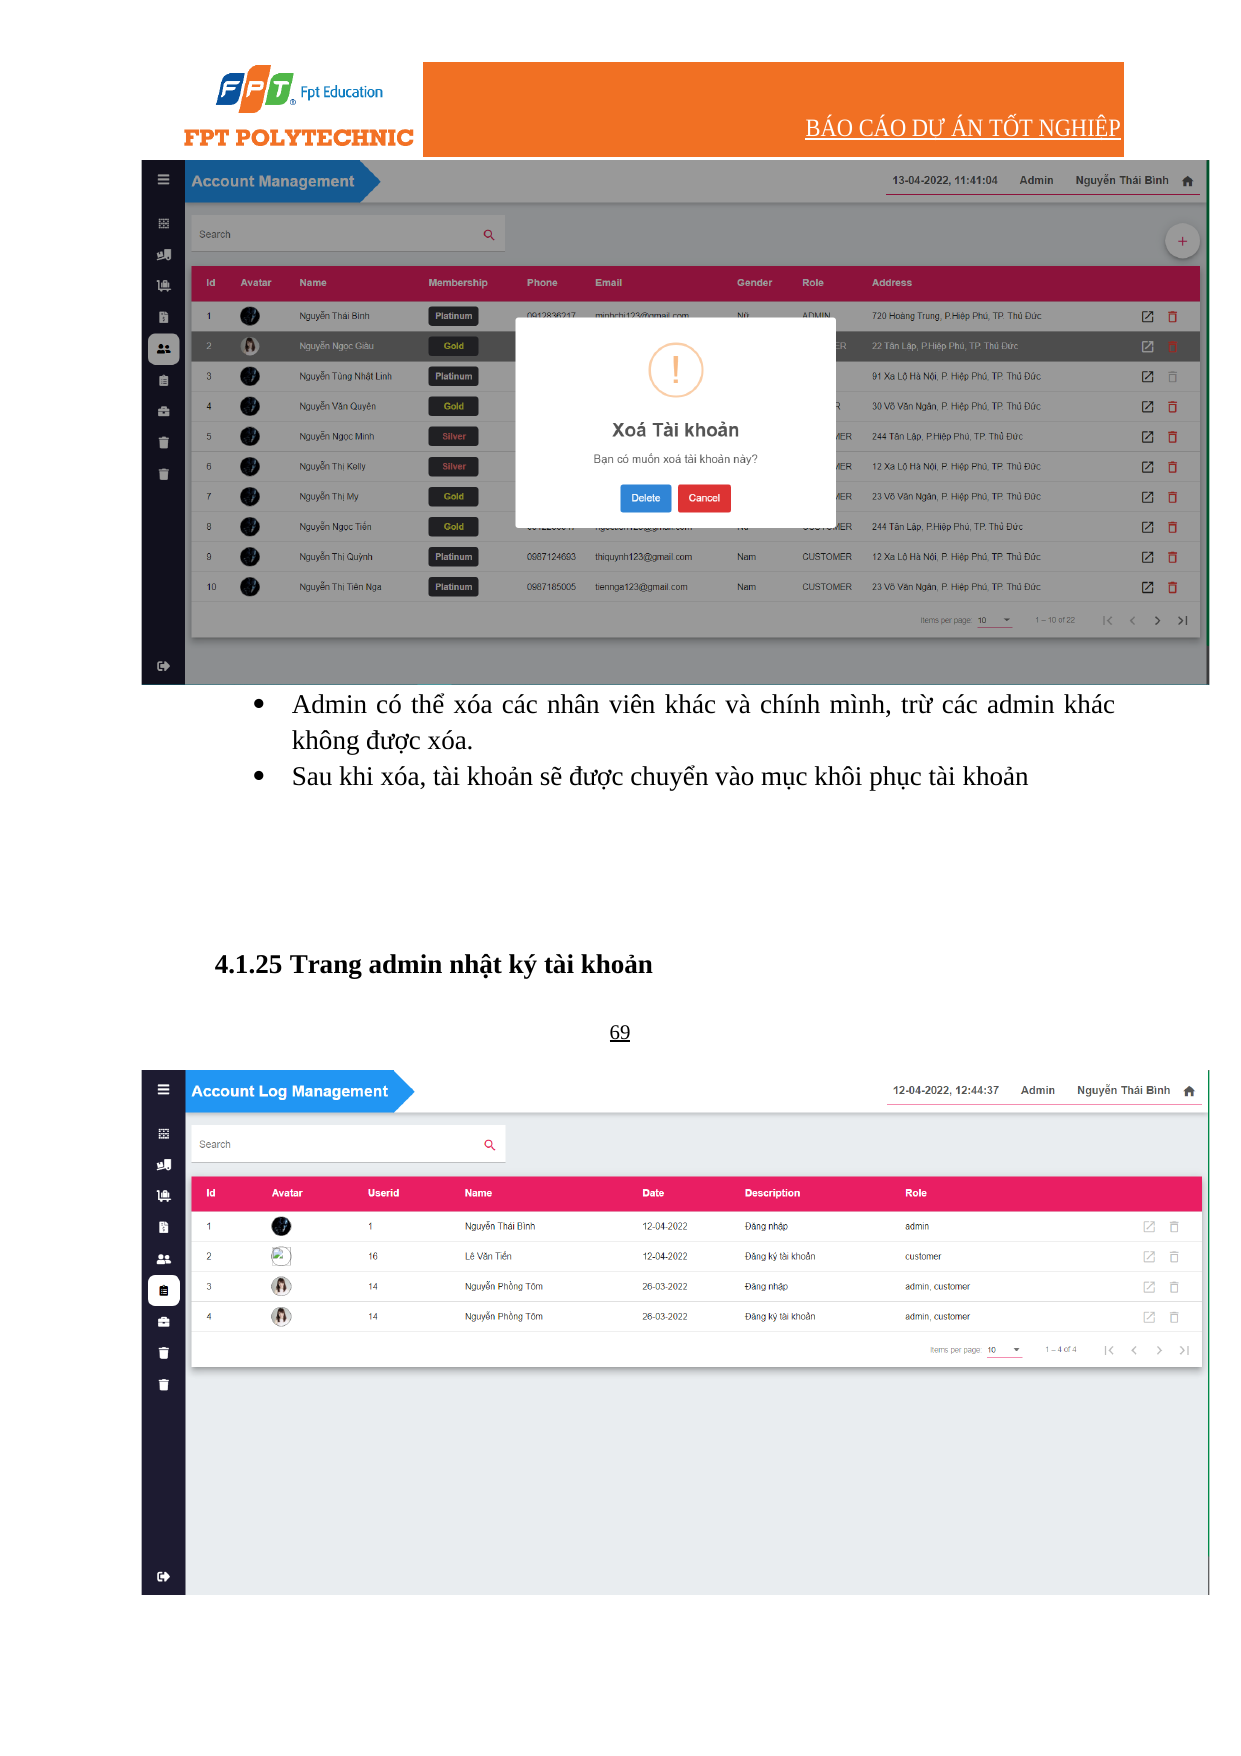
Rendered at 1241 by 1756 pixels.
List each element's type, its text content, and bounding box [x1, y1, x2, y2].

list Admin có thể xóa các nhân viên khác và chính mình, trừ các admin khác không được xóa. [254, 688, 1116, 755]
list Sau khi xóa, tài khoản sẽ được chuyển vào mục khôi phục tài khoản [254, 760, 1116, 791]
picture [184, 65, 414, 146]
picture [141, 1070, 1210, 1595]
subtitle Trang admin nhật ký tài khoản [214, 948, 1209, 979]
picture [141, 160, 1210, 685]
